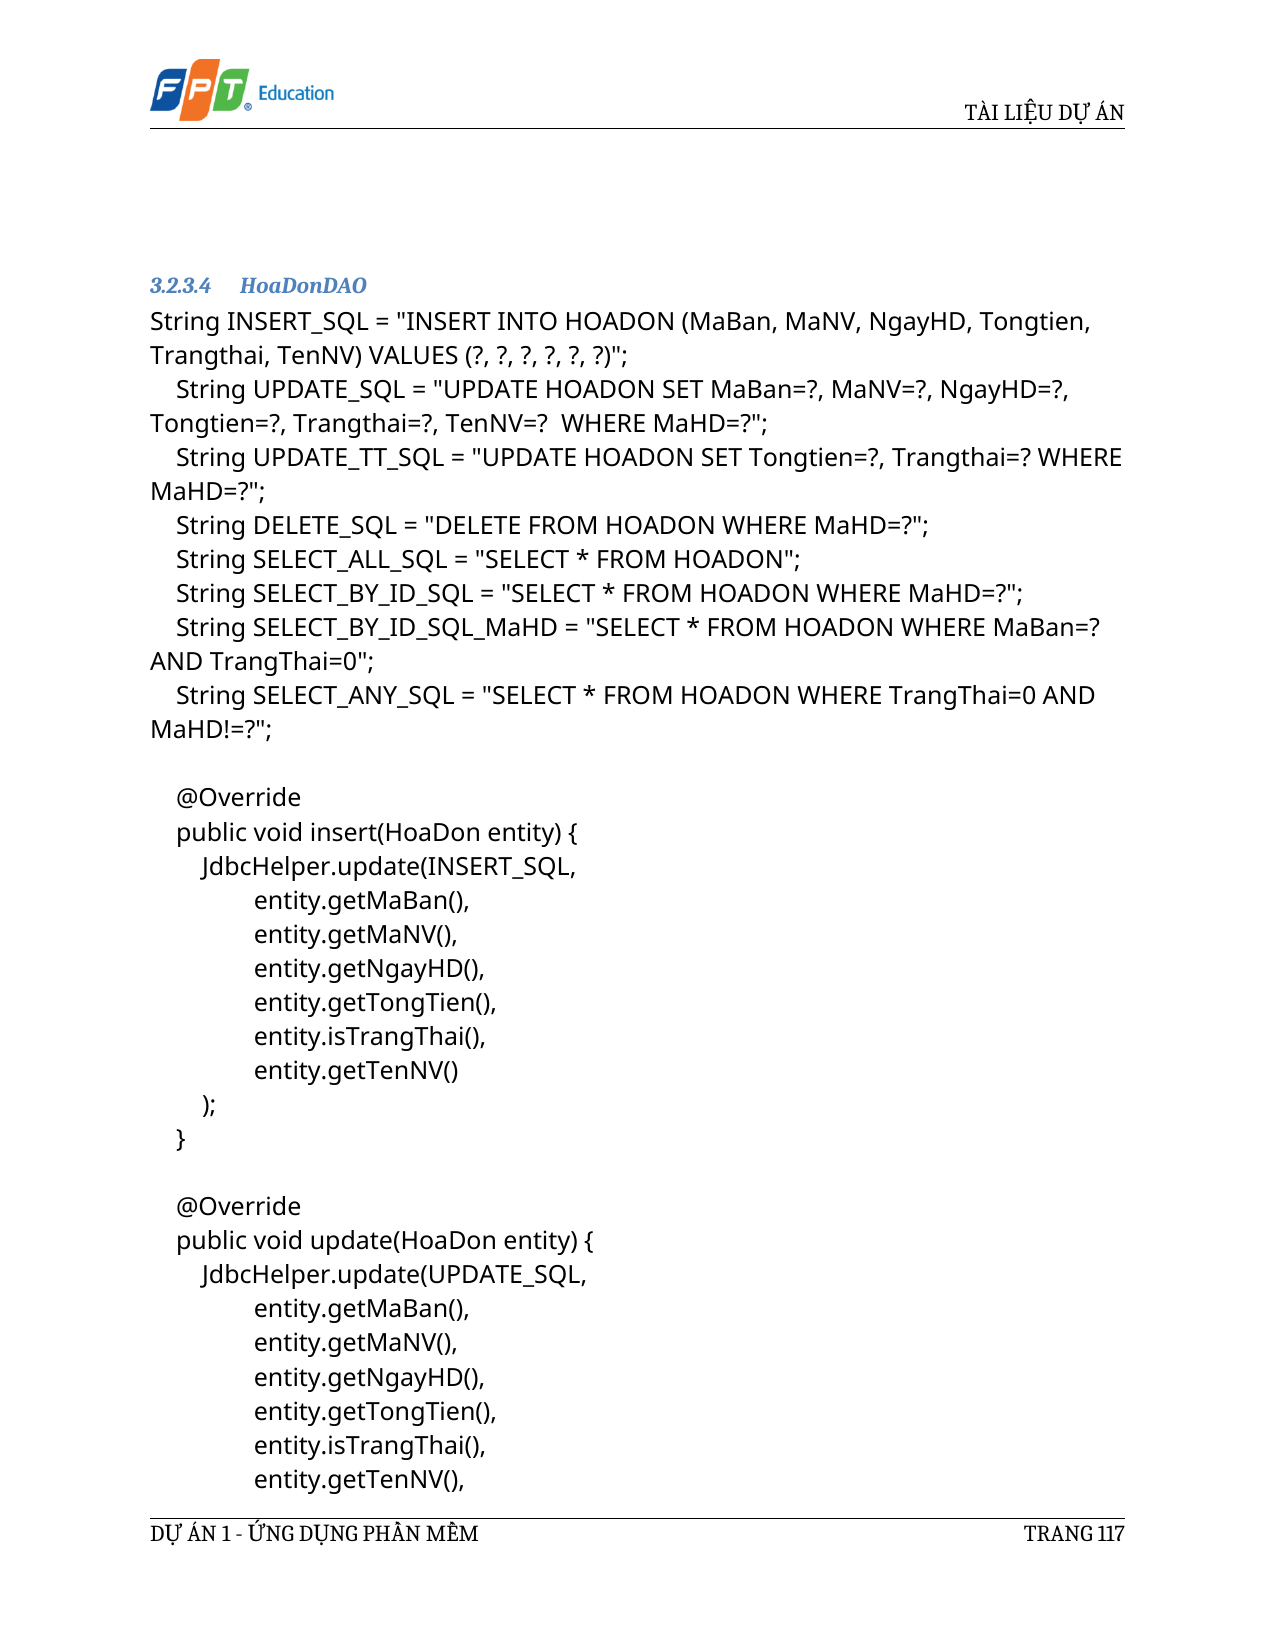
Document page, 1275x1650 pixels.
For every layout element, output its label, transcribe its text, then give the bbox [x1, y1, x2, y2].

text @Override [150, 1189, 1125, 1223]
text entity.isTrangThai(), [150, 1018, 1125, 1053]
text entity.getTenNV(), [150, 1461, 1125, 1495]
text String UPDATE_SQL = "UPDATE HOADON SET MaBan=?, MaNV=?, NgayHD=?, Tongtien=?, Trangthai=?, TenNV=? WHERE MaHD=?"; [150, 371, 1125, 439]
text String DELETE_SQL = "DELETE FROM HOADON WHERE MaHD=?"; [150, 508, 1125, 542]
text String SELECT_BY_ID_SQL_MaHD = "SELECT * FROM HOADON WHERE MaBan=? AND TrangThai=0"; [150, 610, 1125, 678]
text @Override [150, 780, 1125, 814]
subtitle HoaDonDAO [150, 273, 1125, 299]
text String SELECT_BY_ID_SQL = "SELECT * FROM HOADON WHERE MaHD=?"; [150, 576, 1125, 610]
text public void update(HoaDon entity) { [150, 1223, 1125, 1257]
text entity.getMaNV(), [150, 1325, 1125, 1359]
text ); [150, 1087, 1125, 1121]
text String UPDATE_TT_SQL = "UPDATE HOADON SET Tongtien=?, Trangthai=? WHERE MaHD=?"; [150, 439, 1125, 508]
text entity.getTenNV() [150, 1053, 1125, 1087]
text entity.getNgayHD(), [150, 1359, 1125, 1393]
text entity.getNgayHD(), [150, 950, 1125, 984]
picture [150, 59, 336, 121]
text entity.getMaNV(), [150, 916, 1125, 950]
text String INSERT_SQL = "INSERT INTO HOADON (MaBan, MaNV, NgayHD, Tongtien, Trangthai, TenNV) VALUES (?, ?, ?, ?, ?, ?)"; [150, 303, 1125, 371]
text entity.getMaBan(), [150, 882, 1125, 916]
text JdbcHelper.update(INSERT_SQL, [150, 848, 1125, 882]
text String SELECT_ANY_SQL = "SELECT * FROM HOADON WHERE TrangThai=0 AND MaHD!=?"; [150, 678, 1125, 746]
text public void insert(HoaDon entity) { [150, 814, 1125, 848]
text entity.getTongTien(), [150, 1393, 1125, 1427]
text } [150, 1121, 1125, 1155]
text JdbcHelper.update(UPDATE_SQL, [150, 1257, 1125, 1291]
text entity.getMaBan(), [150, 1291, 1125, 1325]
text entity.getTongTien(), [150, 984, 1125, 1018]
text entity.isTrangThai(), [150, 1427, 1125, 1461]
text String SELECT_ALL_SQL = "SELECT * FROM HOADON"; [150, 542, 1125, 576]
